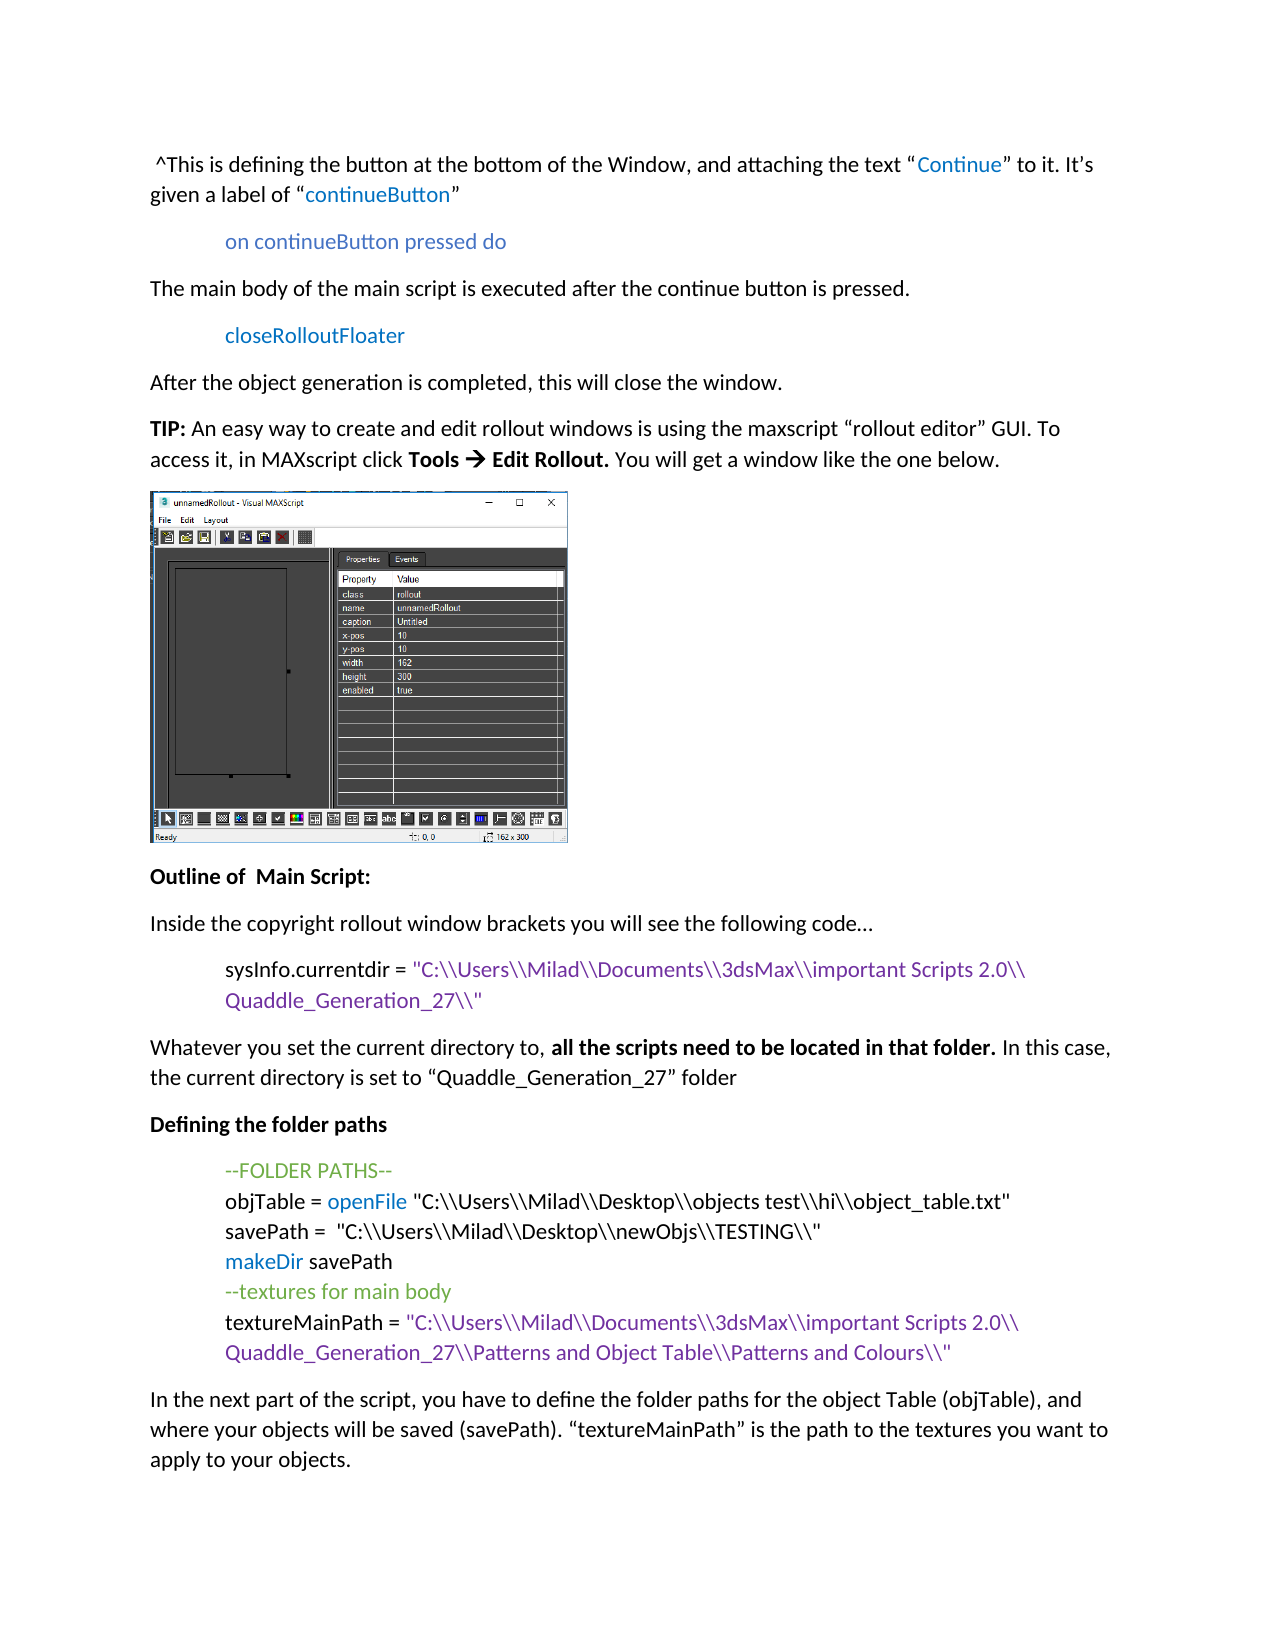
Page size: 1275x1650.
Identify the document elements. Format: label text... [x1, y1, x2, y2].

text The main body of the main script is executed after the continue button is pressed. [150, 274, 1125, 302]
text Inside the copyright rollout window brackets you will see the following code… [150, 909, 1125, 937]
text sysInfo.currentdir = "C:\\Users\\Milad\\Documents\\3dsMax\\important Scripts 2.0\\Quaddle_Generation_27\\" [225, 956, 1125, 1014]
text --FOLDER PATHS-- objTable = openFile "C:\\Users\\Milad\\Desktop\\objects test\\hi\\object_table.txt" savePath = "C:\\Users\\Milad\\Desktop\\newObjs\\TESTING\\" makeDir savePath --textures for main body textureMainPath = "C:\\Users\\Milad\\Documents\\3dsMax\\important Scripts 2.0\\Quaddle_Generation_27\\Patterns and Object Table\\Patterns and Colours\\" [225, 1157, 1125, 1366]
text Defining the folder paths [150, 1110, 1125, 1138]
text Outline of Main Script: [150, 862, 1125, 890]
text Whatever you set the current directory to, all the scripts need to be located in that folder. In this case, the current directory is set to “Quaddle_Generation_27” folder [150, 1033, 1125, 1091]
text In the next part of the script, you have to define the folder paths for the object Table (objTable), and where your objects will be saved (savePath). “textureMainPath” is the path to the textures you want to apply to your objects. [150, 1385, 1125, 1473]
picture [150, 491, 568, 843]
text ^This is defining the button at the bottom of the Window, and attaching the text “Continue” to it. It’s given a label of “continueButton” [150, 150, 1125, 208]
text on continueButton pressed do [150, 227, 1125, 255]
text After the object generation is completed, this will close the window. [150, 368, 1125, 396]
text TIP: An easy way to create and edit rollout windows is using the maxscript “rollout editor” GUI. To access it, in MAXscript click Tools Edit Rollout. You will get a window like the one below. [150, 414, 1125, 473]
text closeRolloutFloater [150, 321, 1125, 349]
